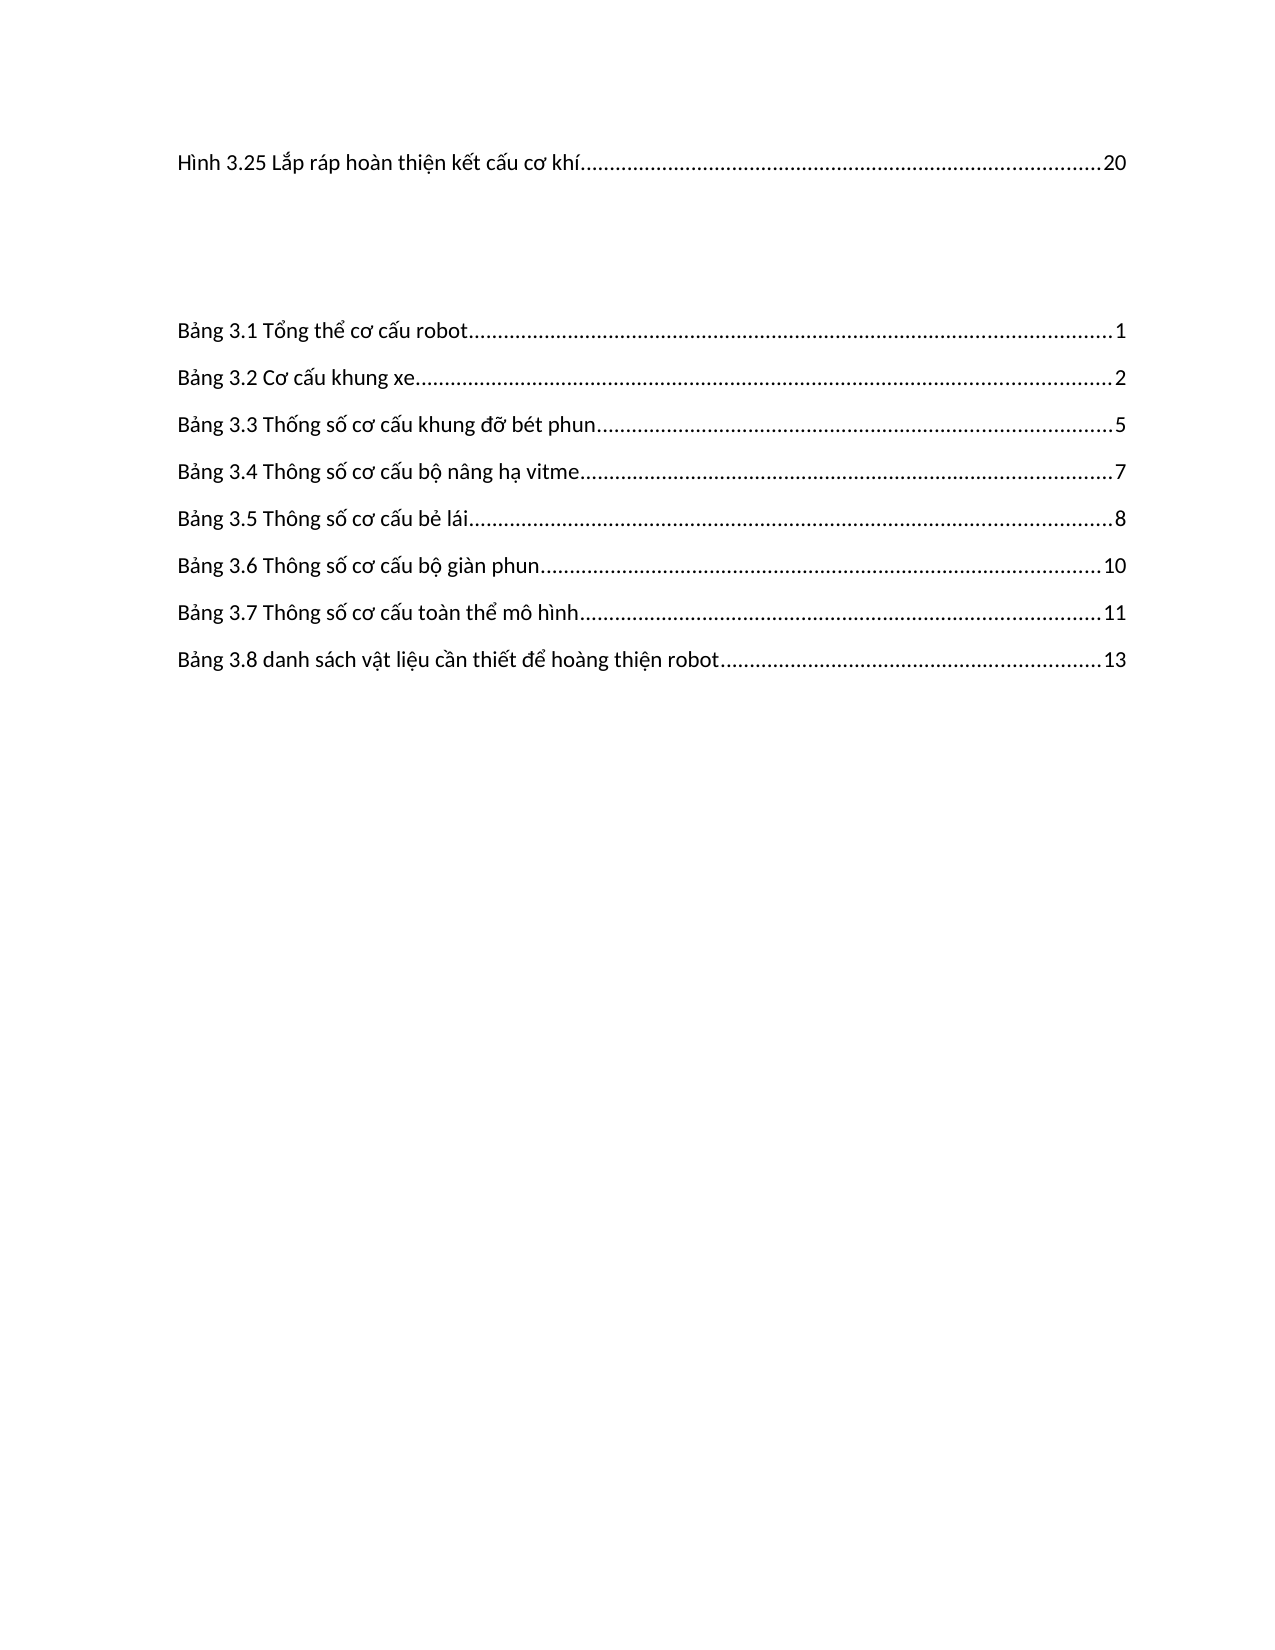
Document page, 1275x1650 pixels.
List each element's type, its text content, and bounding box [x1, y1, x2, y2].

text Bảng 3.3 Thống số cơ cấu khung đỡ bét phun 5 [177, 410, 1127, 438]
text Bảng 3.7 Thông số cơ cấu toàn thể mô hình 11 [177, 598, 1127, 626]
text Bảng 3.4 Thông số cơ cấu bộ nâng hạ vitme 7 [177, 457, 1127, 485]
text Bảng 3.2 Cơ cấu khung xe 2 [177, 363, 1127, 391]
text Bảng 3.5 Thông số cơ cấu bẻ lái 8 [177, 504, 1127, 532]
text Bảng 3.1 Tổng thể cơ cấu robot 1 [177, 317, 1127, 344]
text Bảng 3.8 danh sách vật liệu cần thiết để hoàng thiện robot 13 [177, 645, 1127, 673]
text Hình 3.25 Lắp ráp hoàn thiện kết cấu cơ khí 20 [177, 148, 1127, 176]
text Bảng 3.6 Thông số cơ cấu bộ giàn phun 10 [177, 551, 1127, 579]
